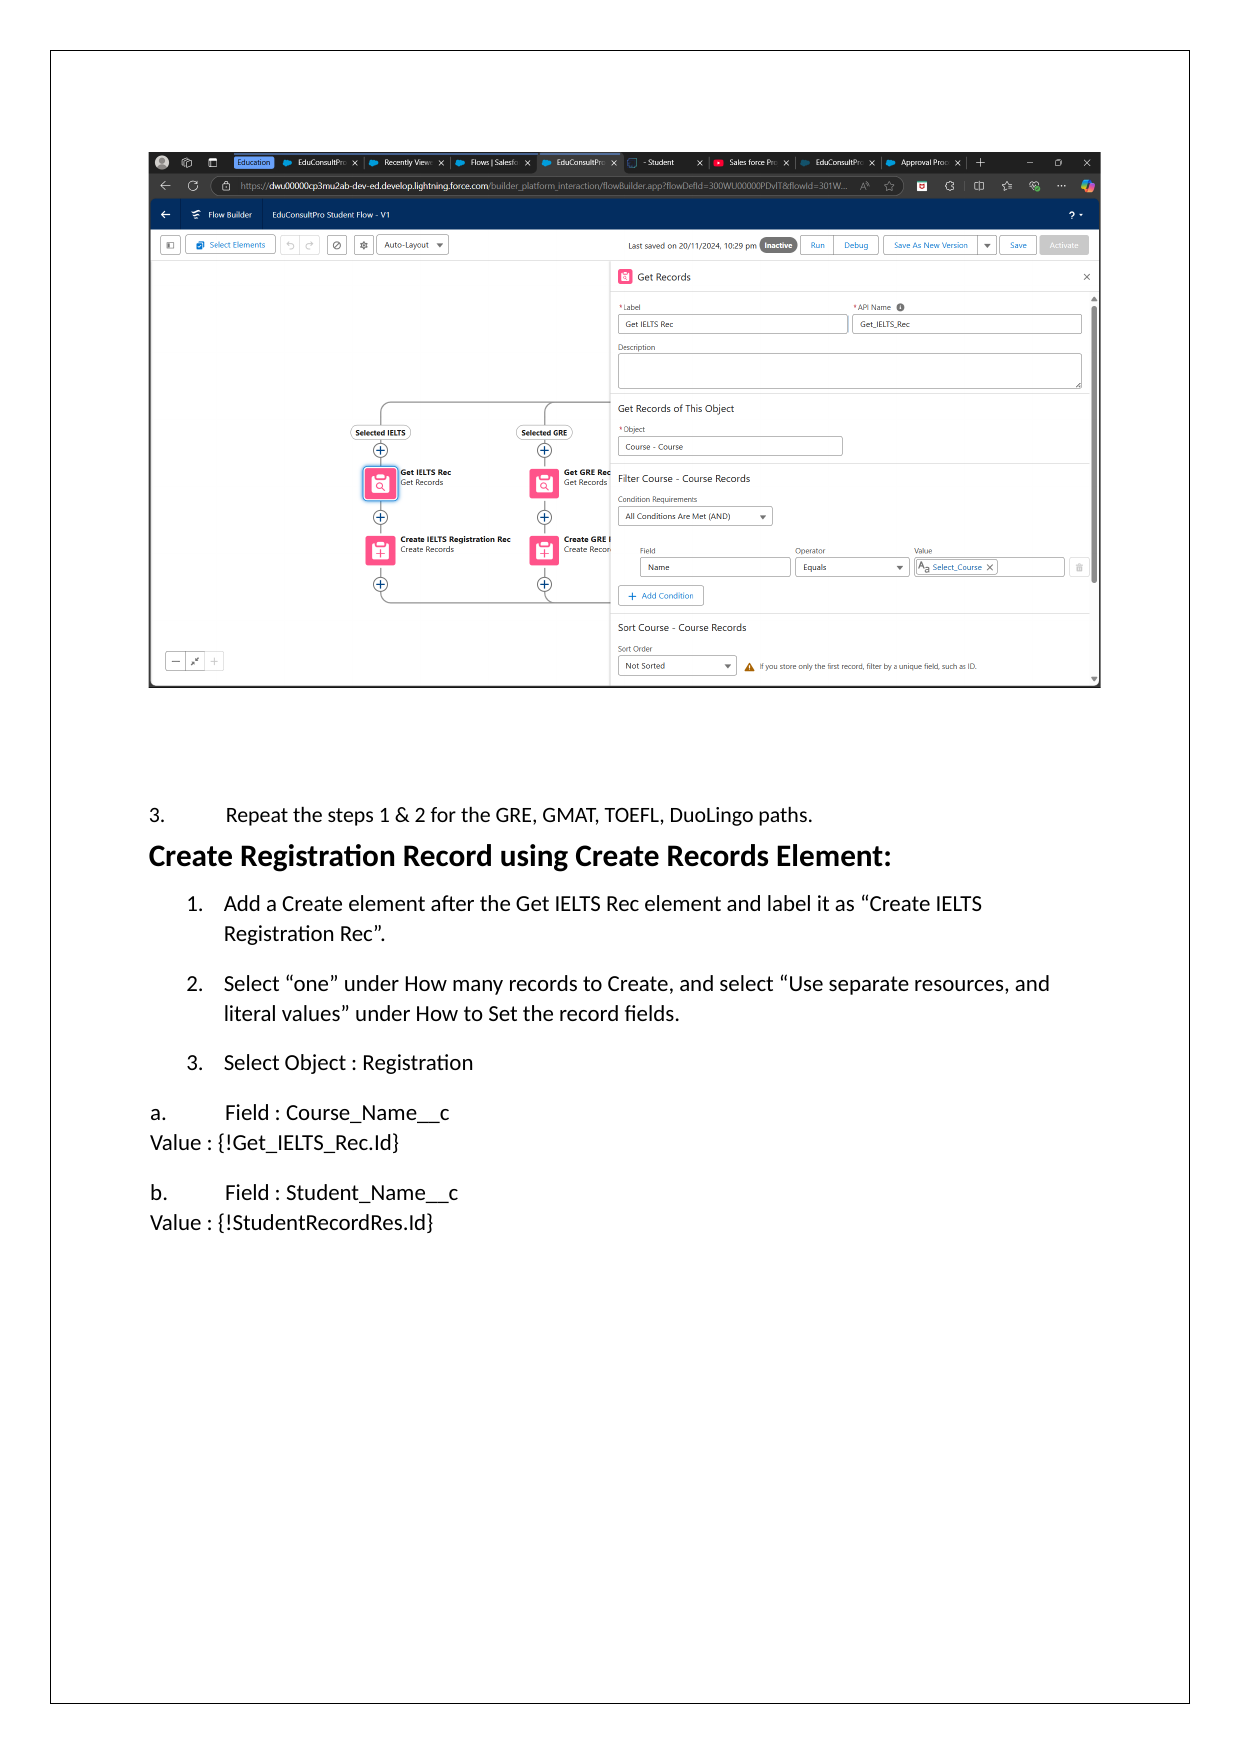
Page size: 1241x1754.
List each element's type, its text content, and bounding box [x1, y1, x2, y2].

picture [148, 152, 1101, 688]
list Add a Create element after the Get IELTS Rec element and label it as “Create IELTS Registration Rec”. [186, 889, 1091, 947]
list Select “one” under How many records to Create, and select “Use separate resources, and literal values” under How to Set the record fields. [186, 969, 1091, 1027]
text Value : {!Get_IELTS_Rec.Id} [150, 1128, 1091, 1156]
list Field : Student_Name__c [150, 1178, 1091, 1206]
text 3. Repeat the steps 1 & 2 for the GRE, GMAT, TOEFL, DuoLingo paths. [148, 801, 1102, 828]
text Value : {!StudentRecordRes.Id} [150, 1208, 1091, 1236]
list Select Object : Registration [186, 1048, 1091, 1077]
text Create Registration Record using Create Records Element: [148, 836, 1102, 874]
list Field : Course_Name__c [150, 1098, 1091, 1126]
